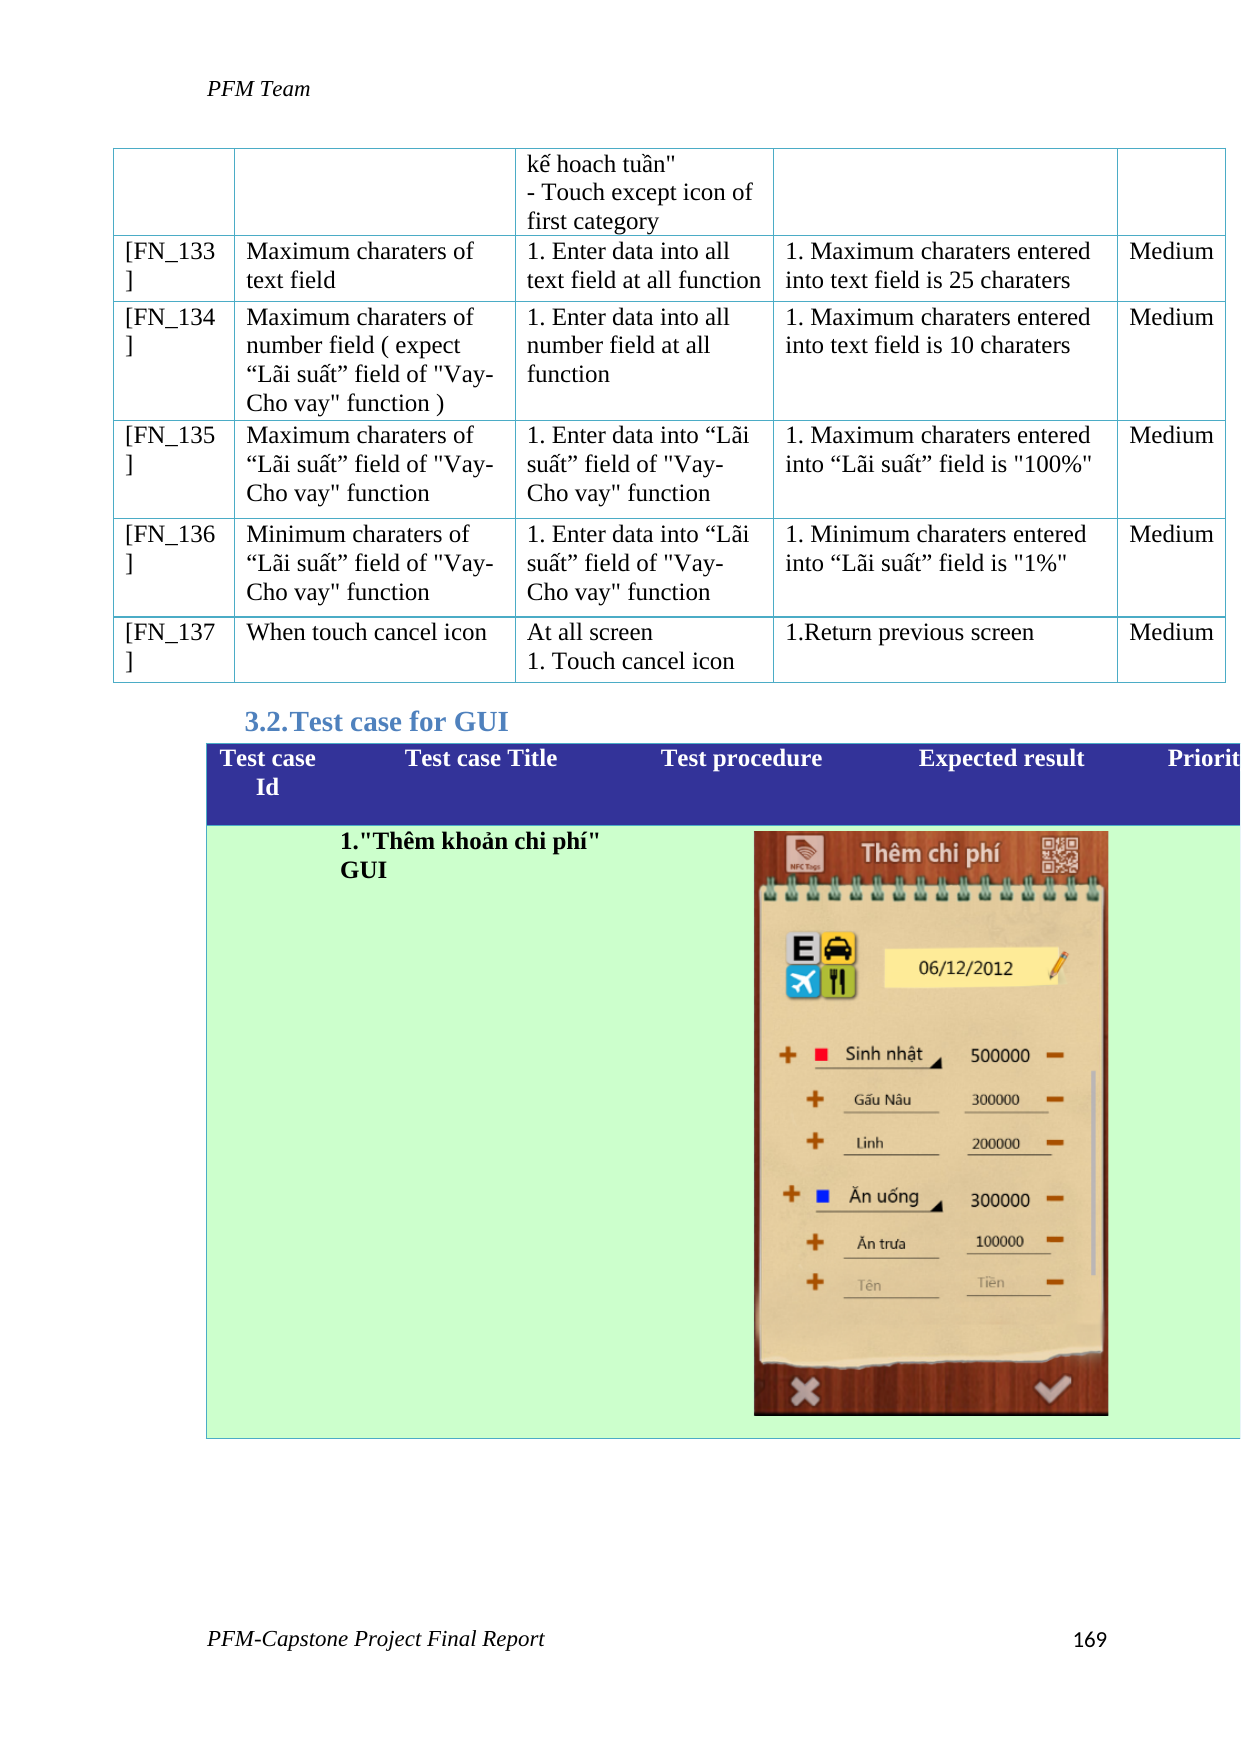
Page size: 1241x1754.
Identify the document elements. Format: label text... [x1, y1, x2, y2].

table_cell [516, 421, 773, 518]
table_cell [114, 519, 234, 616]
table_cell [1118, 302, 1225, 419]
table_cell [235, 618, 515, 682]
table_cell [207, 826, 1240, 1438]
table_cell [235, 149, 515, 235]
subtitle Test case for GUI [244, 704, 1122, 737]
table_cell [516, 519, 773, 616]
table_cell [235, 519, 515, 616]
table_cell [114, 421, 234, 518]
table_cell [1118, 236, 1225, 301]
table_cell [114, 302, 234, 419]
picture [753, 831, 1109, 1416]
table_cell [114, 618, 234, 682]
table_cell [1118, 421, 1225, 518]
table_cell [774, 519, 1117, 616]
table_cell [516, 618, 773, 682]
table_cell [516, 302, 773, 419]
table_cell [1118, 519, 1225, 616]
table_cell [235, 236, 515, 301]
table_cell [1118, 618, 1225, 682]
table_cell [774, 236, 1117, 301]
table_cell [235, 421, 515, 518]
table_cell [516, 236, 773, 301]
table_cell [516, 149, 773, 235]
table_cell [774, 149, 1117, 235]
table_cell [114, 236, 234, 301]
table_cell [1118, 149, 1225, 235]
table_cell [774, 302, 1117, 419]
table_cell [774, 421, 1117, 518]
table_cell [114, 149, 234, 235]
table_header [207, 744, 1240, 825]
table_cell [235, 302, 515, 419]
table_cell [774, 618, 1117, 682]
